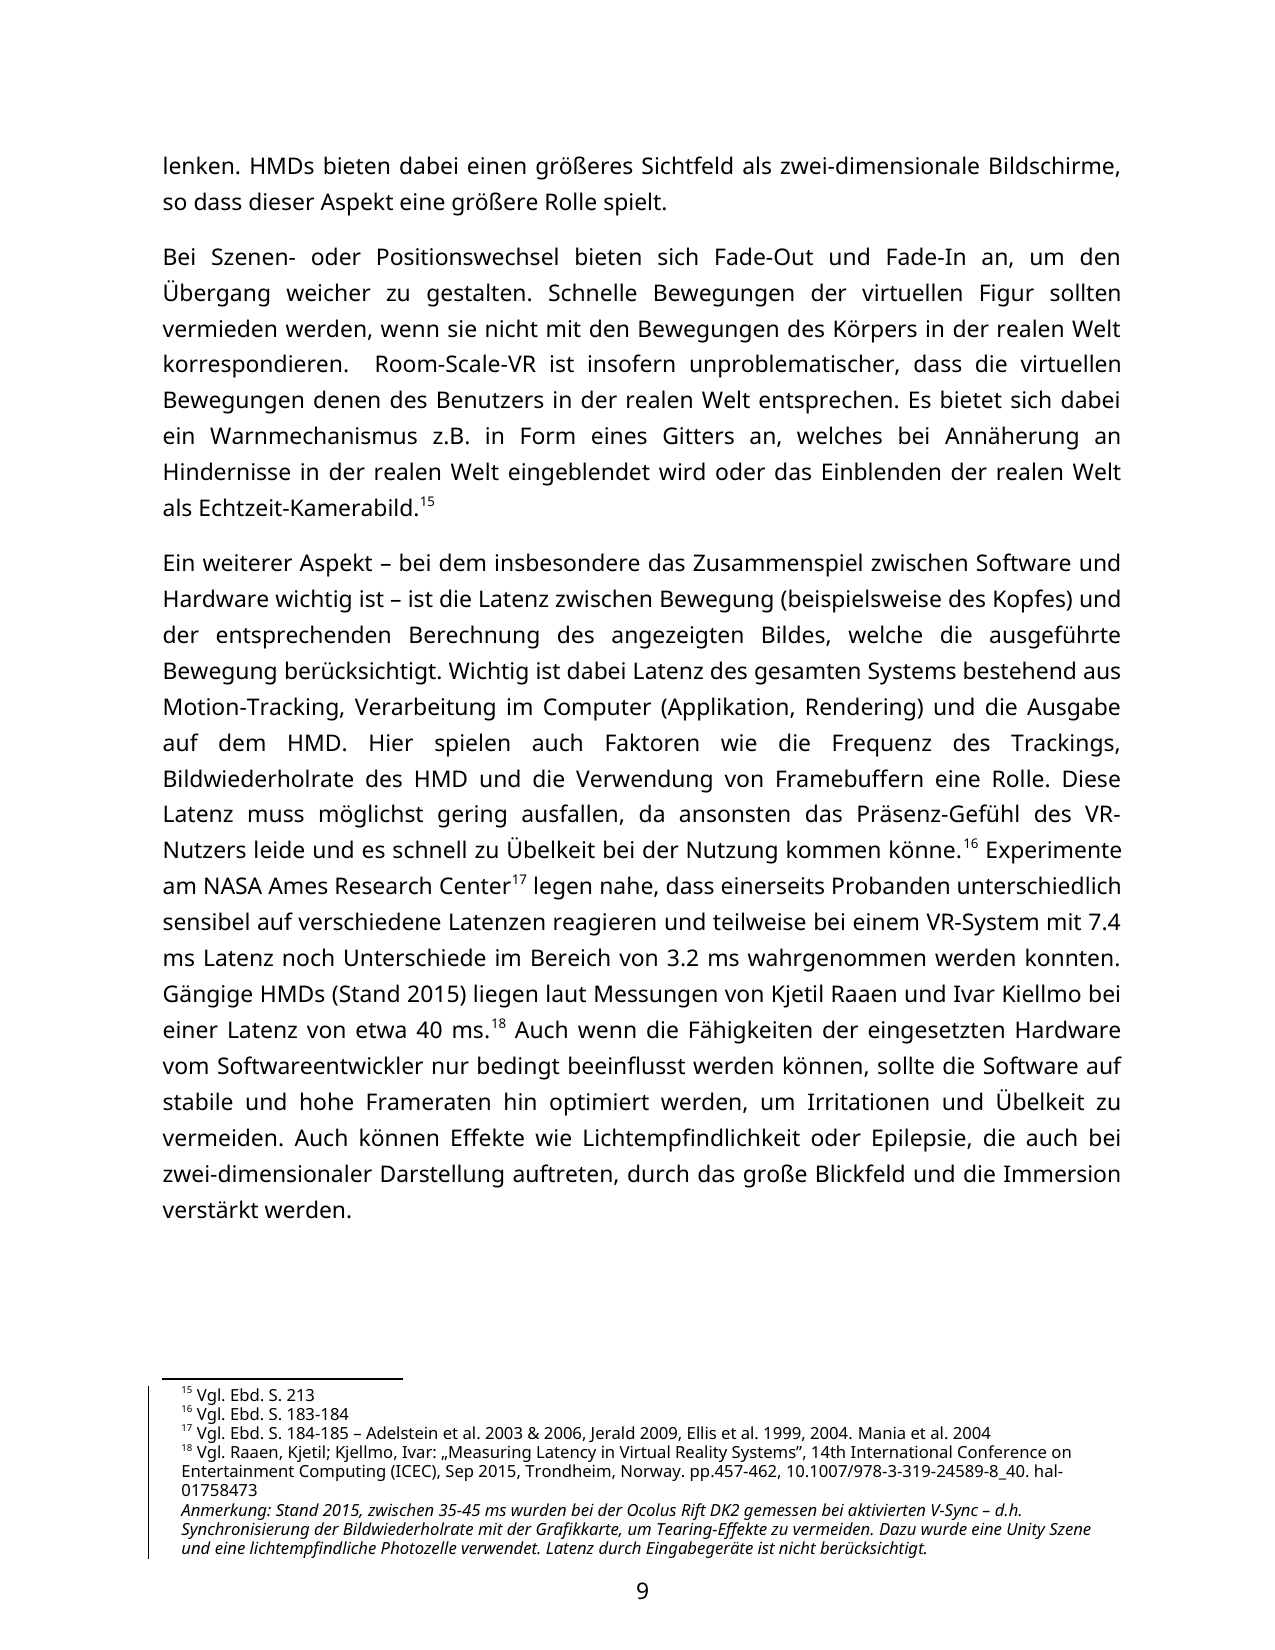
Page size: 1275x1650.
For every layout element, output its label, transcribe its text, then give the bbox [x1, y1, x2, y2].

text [162, 150, 1122, 217]
text Bei Szenen- oder Positionswechsel bieten sich Fade-Out und Fade-In an, um den Übergang weicher zu gestalten. Schnelle Bewegungen der virtuellen Figur sollten vermieden werden, wenn sie nicht mit den Bewegungen des Körpers in der realen Welt korrespondieren. Room-Scale-VR ist insofern unproblematischer, dass die virtuellen Bewegungen denen des Benutzers in der realen Welt entsprechen. Es bietet sich dabei ein Warnmechanismus z.B. in Form eines Gitters an, welches bei Annäherung an Hindernisse in der realen Welt eingeblendet wird oder das Einblenden der realen Welt als Echtzeit-Kamerabild. [162, 241, 1122, 523]
text Ein weiterer Aspekt – bei dem insbesondere das Zusammenspiel zwischen Software und Hardware wichtig ist – ist die Latenz zwischen Bewegung (beispielsweise des Kopfes) und der entsprechenden Berechnung des angezeigten Bildes, welche die ausgeführte Bewegung berücksichtigt. Wichtig ist dabei Latenz des gesamten Systems bestehend aus Motion-Tracking, Verarbeitung im Computer (Applikation, Rendering) und die Ausgabe auf dem HMD. Hier spielen auch Faktoren wie die Frequenz des Trackings, Bildwiederholrate des HMD und die Verwendung von Framebuffern eine Rolle. Diese Latenz muss möglichst gering ausfallen, da ansonsten das Präsenz-Gefühl des VR-Nutzers leide und es schnell zu Übelkeit bei der Nutzung kommen könne. Experimente am NASA Ames Research Center legen nahe, dass einerseits Probanden unterschiedlich sensibel auf verschiedene Latenzen reagieren und teilweise bei einem VR-System mit 7.4 ms Latenz noch Unterschiede im Bereich von 3.2 ms wahrgenommen werden konnten. Gängige HMDs (Stand 2015) liegen laut Messungen von Kjetil Raaen und Ivar Kiellmo bei einer Latenz von etwa 40 ms. Auch wenn die Fähigkeiten der eingesetzten Hardware vom Softwareentwickler nur bedingt beeinflusst werden können, sollte die Software auf stabile und hohe Frameraten hin optimiert werden, um Irritationen und Übelkeit zu vermeiden. Auch können Effekte wie Lichtempfindlichkeit oder Epilepsie, die auch bei zwei-dimensionaler Darstellung auftreten, durch das große Blickfeld und die Immersion verstärkt werden. [162, 547, 1122, 1225]
